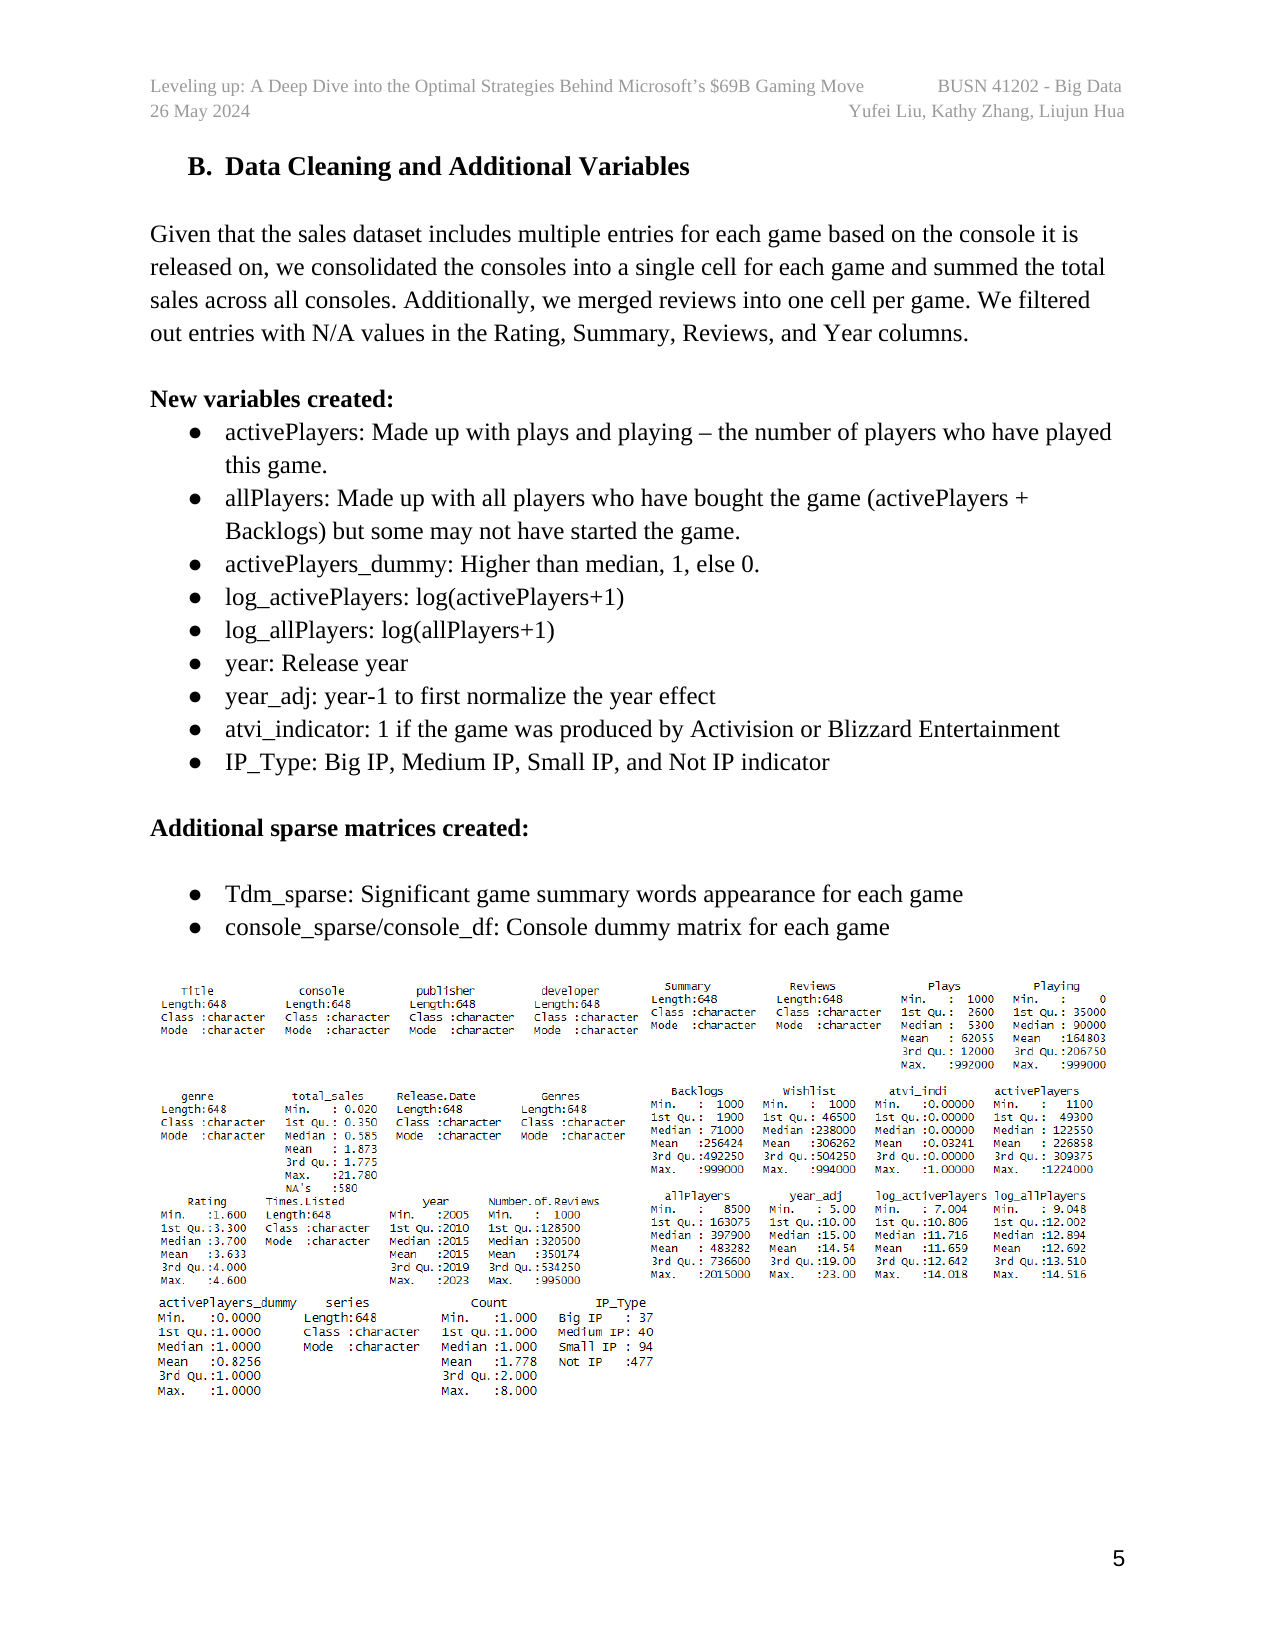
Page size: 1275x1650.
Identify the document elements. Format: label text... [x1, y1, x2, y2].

list IP_Type: Big IP, Medium IP, Small IP, and Not IP indicator [187, 747, 1125, 776]
list year_adj: year-1 to first normalize the year effect [187, 681, 1125, 710]
list allPlayers: Made up with all players who have bought the game (activePlayers + Backlogs) but some may not have started the game. [187, 483, 1125, 545]
list Tdm_sparse: Significant game summary words appearance for each game [187, 879, 1125, 908]
picture [150, 978, 1110, 1291]
list console_sparse/console_df: Console dummy matrix for each game [187, 912, 1125, 941]
list atvi_indicator: 1 if the game was produced by Activision or Blizzard Entertainment [187, 714, 1125, 743]
list log_activePlayers: log(activePlayers+1) [187, 582, 1125, 611]
picture [150, 1294, 658, 1404]
list activePlayers_dummy: Higher than median, 1, else 0. [187, 549, 1125, 578]
text Additional sparse matrices created: [150, 813, 1125, 842]
list log_allPlayers: log(allPlayers+1) [187, 615, 1125, 644]
list year: Release year [187, 648, 1125, 677]
list Data Cleaning and Additional Variables [187, 150, 1125, 181]
list activePlayers: Made up with plays and playing – the number of players who have played this game. [187, 417, 1125, 479]
text Given that the sales dataset includes multiple entries for each game based on the console it is released on, we consolidated the consoles into a single cell for each game and summed the total sales across all consoles. Additionally, we merged reviews into one cell per game. We filtered out entries with N/A values in the Rating, Summary, Reviews, and Year columns. [150, 219, 1125, 347]
text New variables created: [150, 384, 1125, 413]
